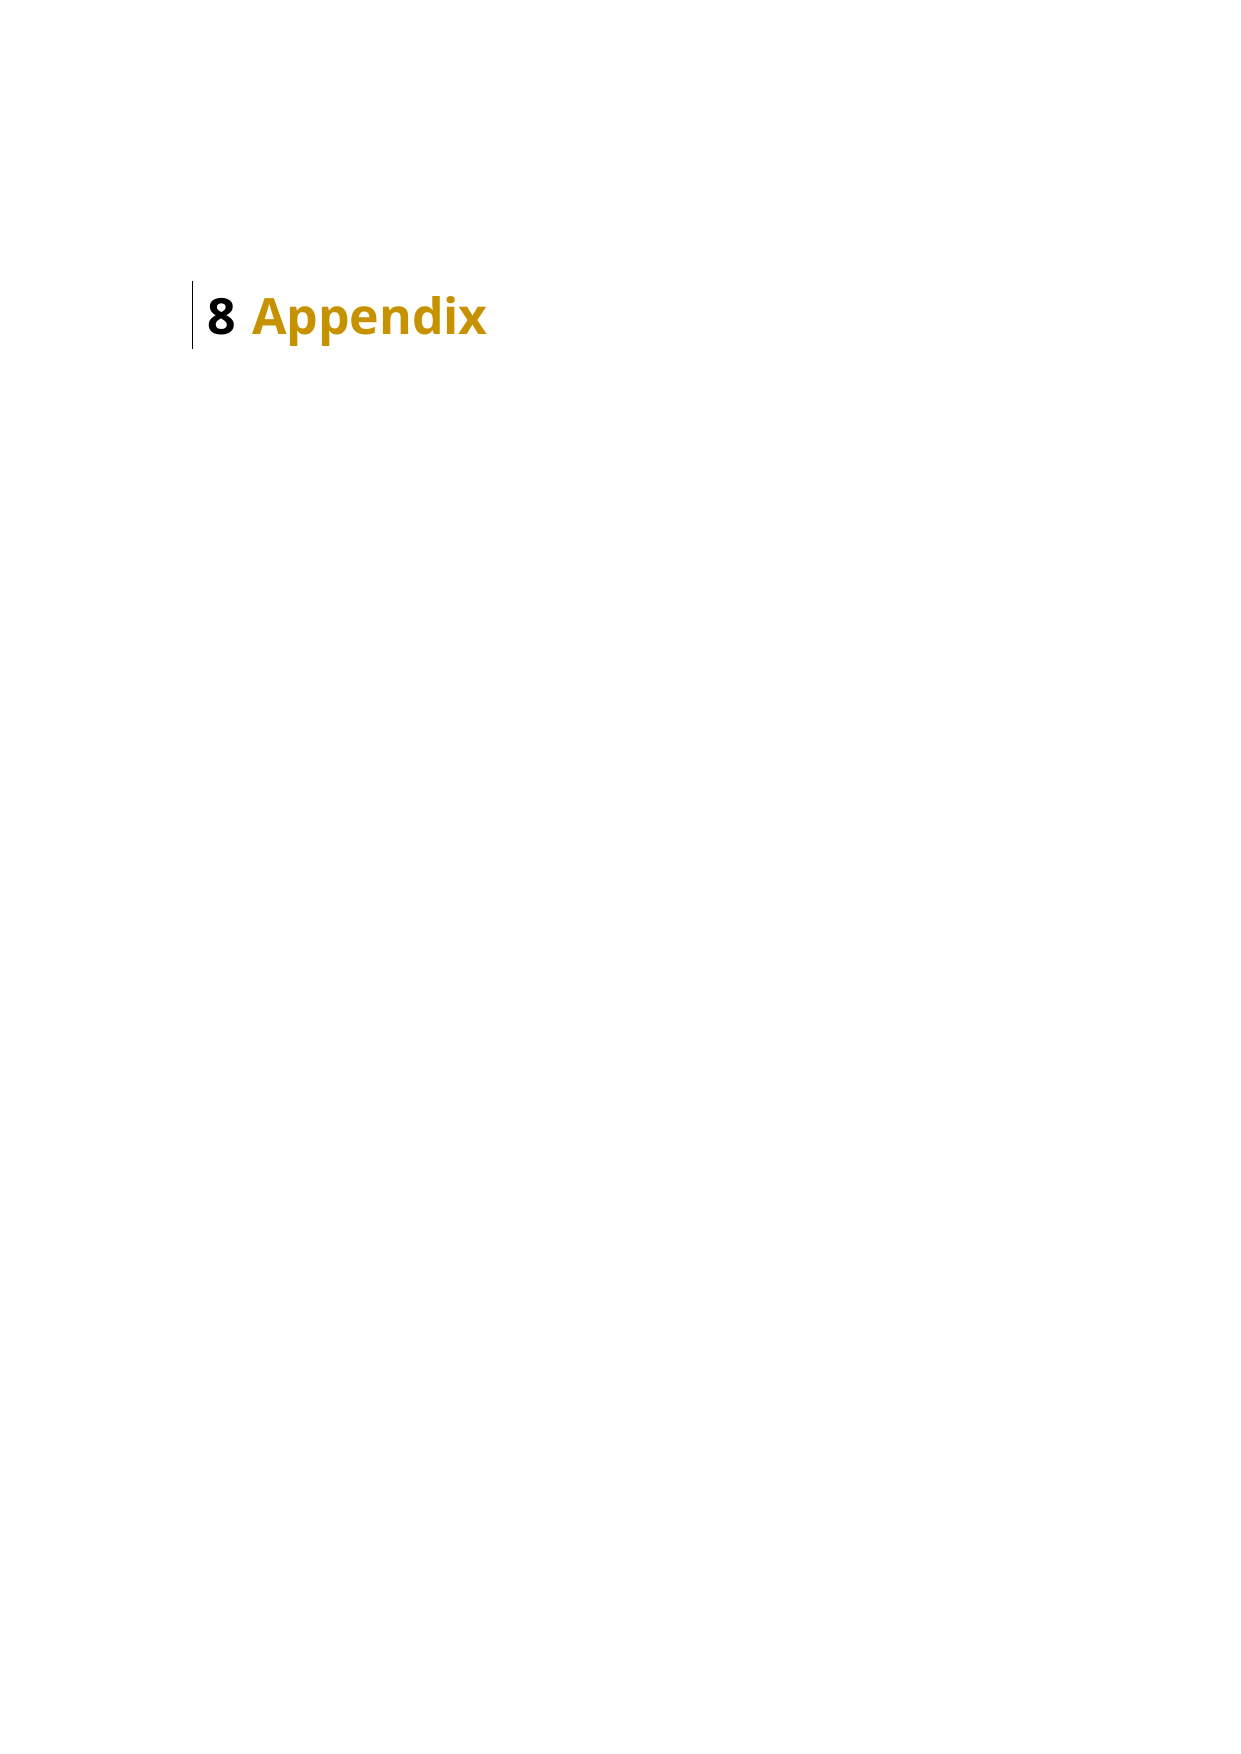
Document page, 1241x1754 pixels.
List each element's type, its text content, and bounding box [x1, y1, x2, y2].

subtitle Appendix [207, 281, 1033, 349]
